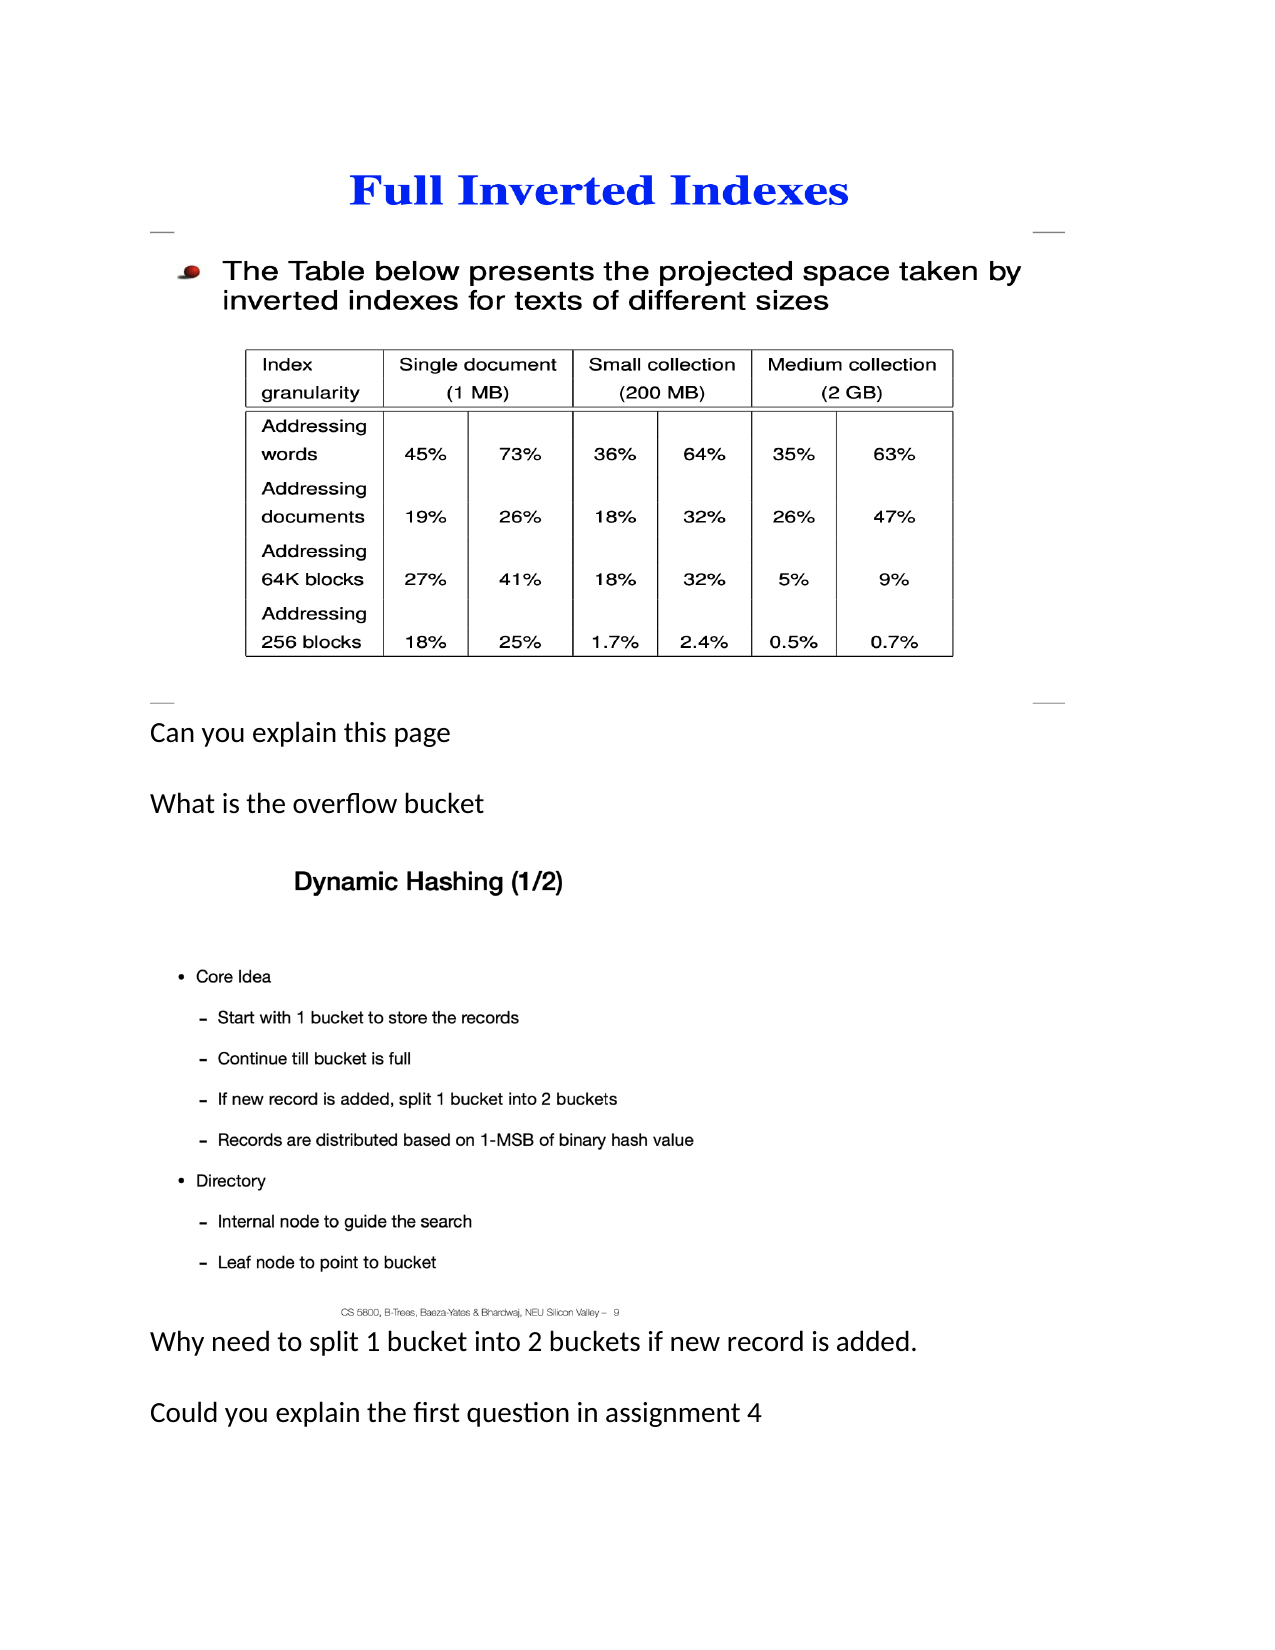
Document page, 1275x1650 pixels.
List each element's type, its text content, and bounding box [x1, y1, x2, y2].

text Could you explain the first question in assignment 4 [150, 1394, 1125, 1430]
picture [150, 150, 1065, 714]
picture [150, 856, 734, 1324]
text What is the overflow bucket [150, 785, 1125, 821]
text Why need to split 1 bucket into 2 buckets if new record is added. [150, 1323, 1125, 1359]
text Can you explain this page [150, 714, 1125, 749]
